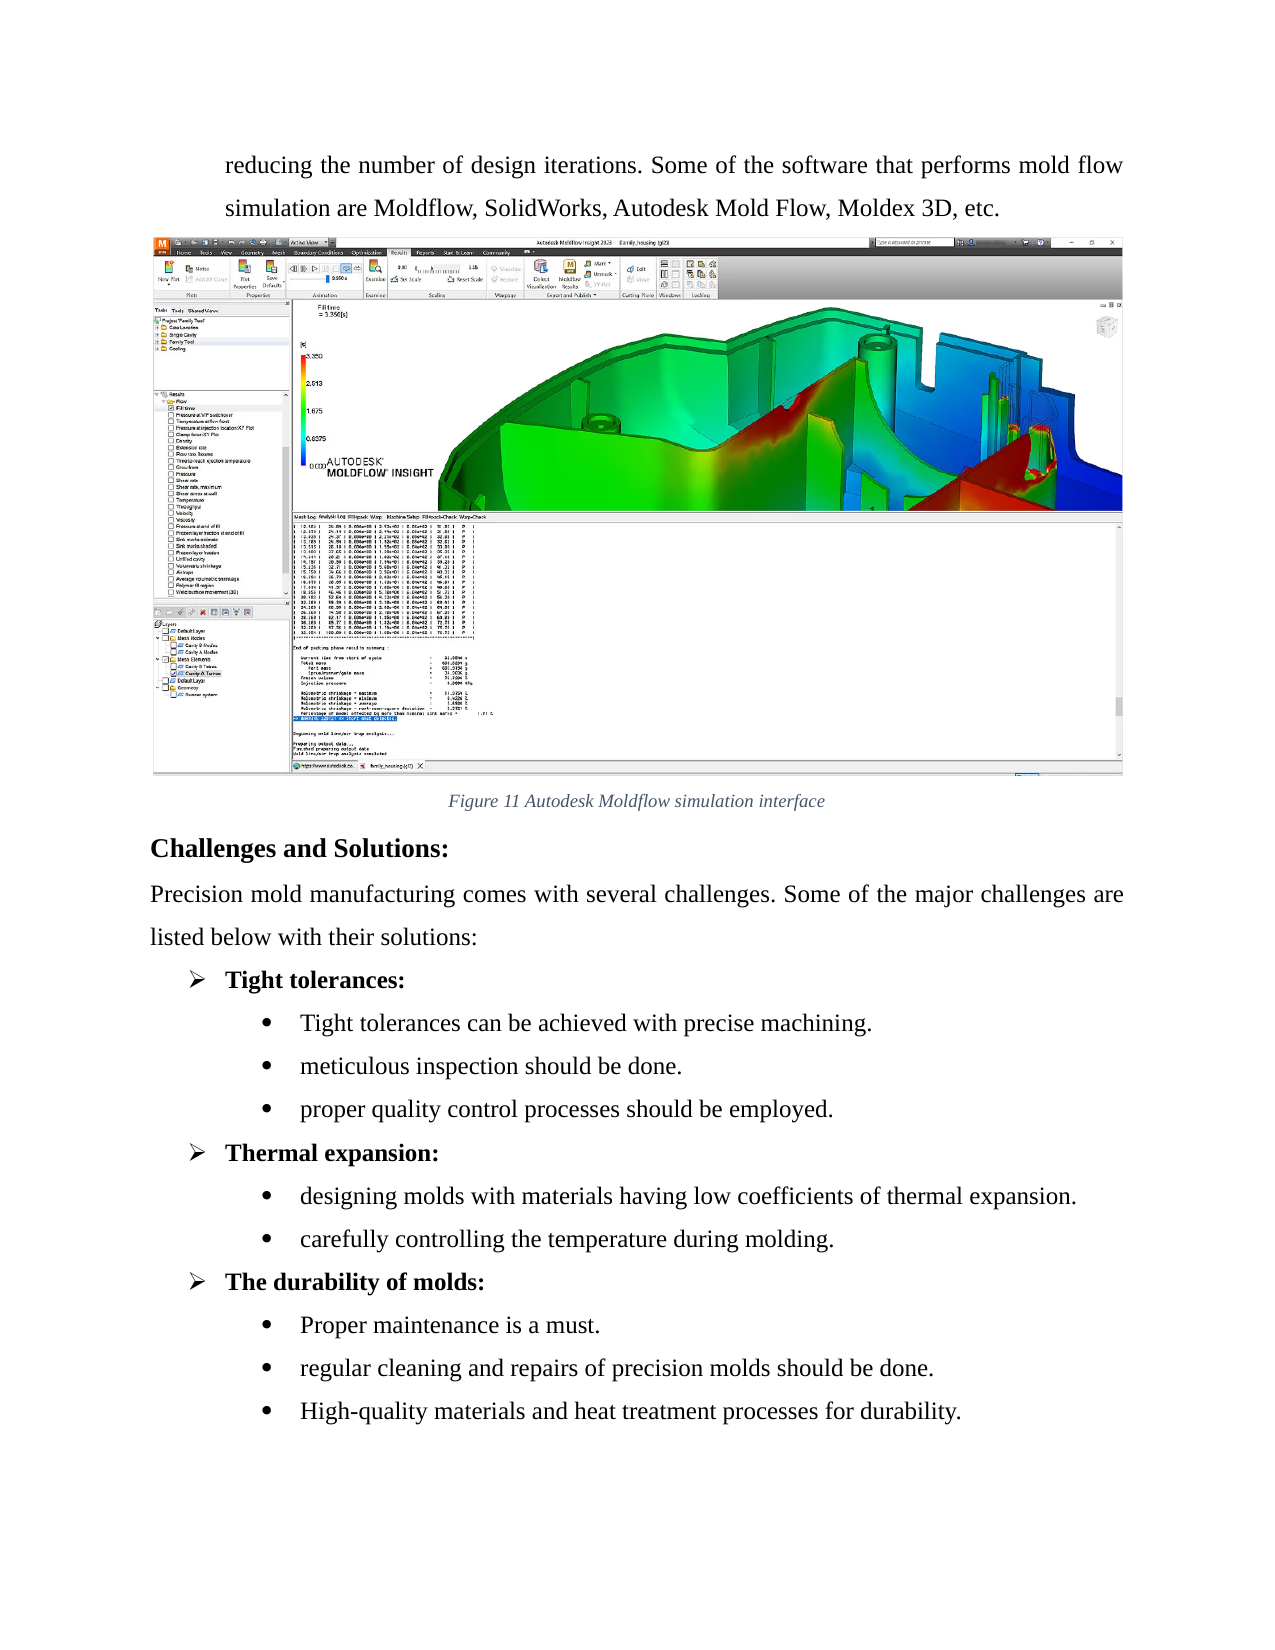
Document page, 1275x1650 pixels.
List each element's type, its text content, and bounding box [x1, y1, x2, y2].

list Tight tolerances can be achieved with precise machining. [262, 1008, 1125, 1037]
list Thermal expansion: [187, 1138, 1125, 1166]
list regular cleaning and repairs of precision molds should be done. [262, 1353, 1125, 1382]
picture [150, 236, 1125, 776]
list designing molds with materials having low coefficients of thermal expansion. [262, 1181, 1125, 1209]
list proper quality control processes should be employed. [262, 1094, 1125, 1123]
list meticulous inspection should be done. [262, 1051, 1125, 1080]
list carefully controlling the temperature during molding. [262, 1224, 1125, 1253]
text Precision mold manufacturing comes with several challenges. Some of the major challenges are listed below with their solutions: [150, 879, 1125, 951]
list High-quality materials and heat treatment processes for durability. [262, 1396, 1125, 1425]
list Tight tolerances: [187, 965, 1125, 994]
list The durability of molds: [187, 1267, 1125, 1296]
subtitle Challenges and Solutions: [150, 832, 1125, 863]
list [187, 150, 1125, 222]
list Proper maintenance is a must. [262, 1310, 1125, 1339]
text Figure 11 Autodesk Moldflow simulation interface [150, 790, 1125, 811]
